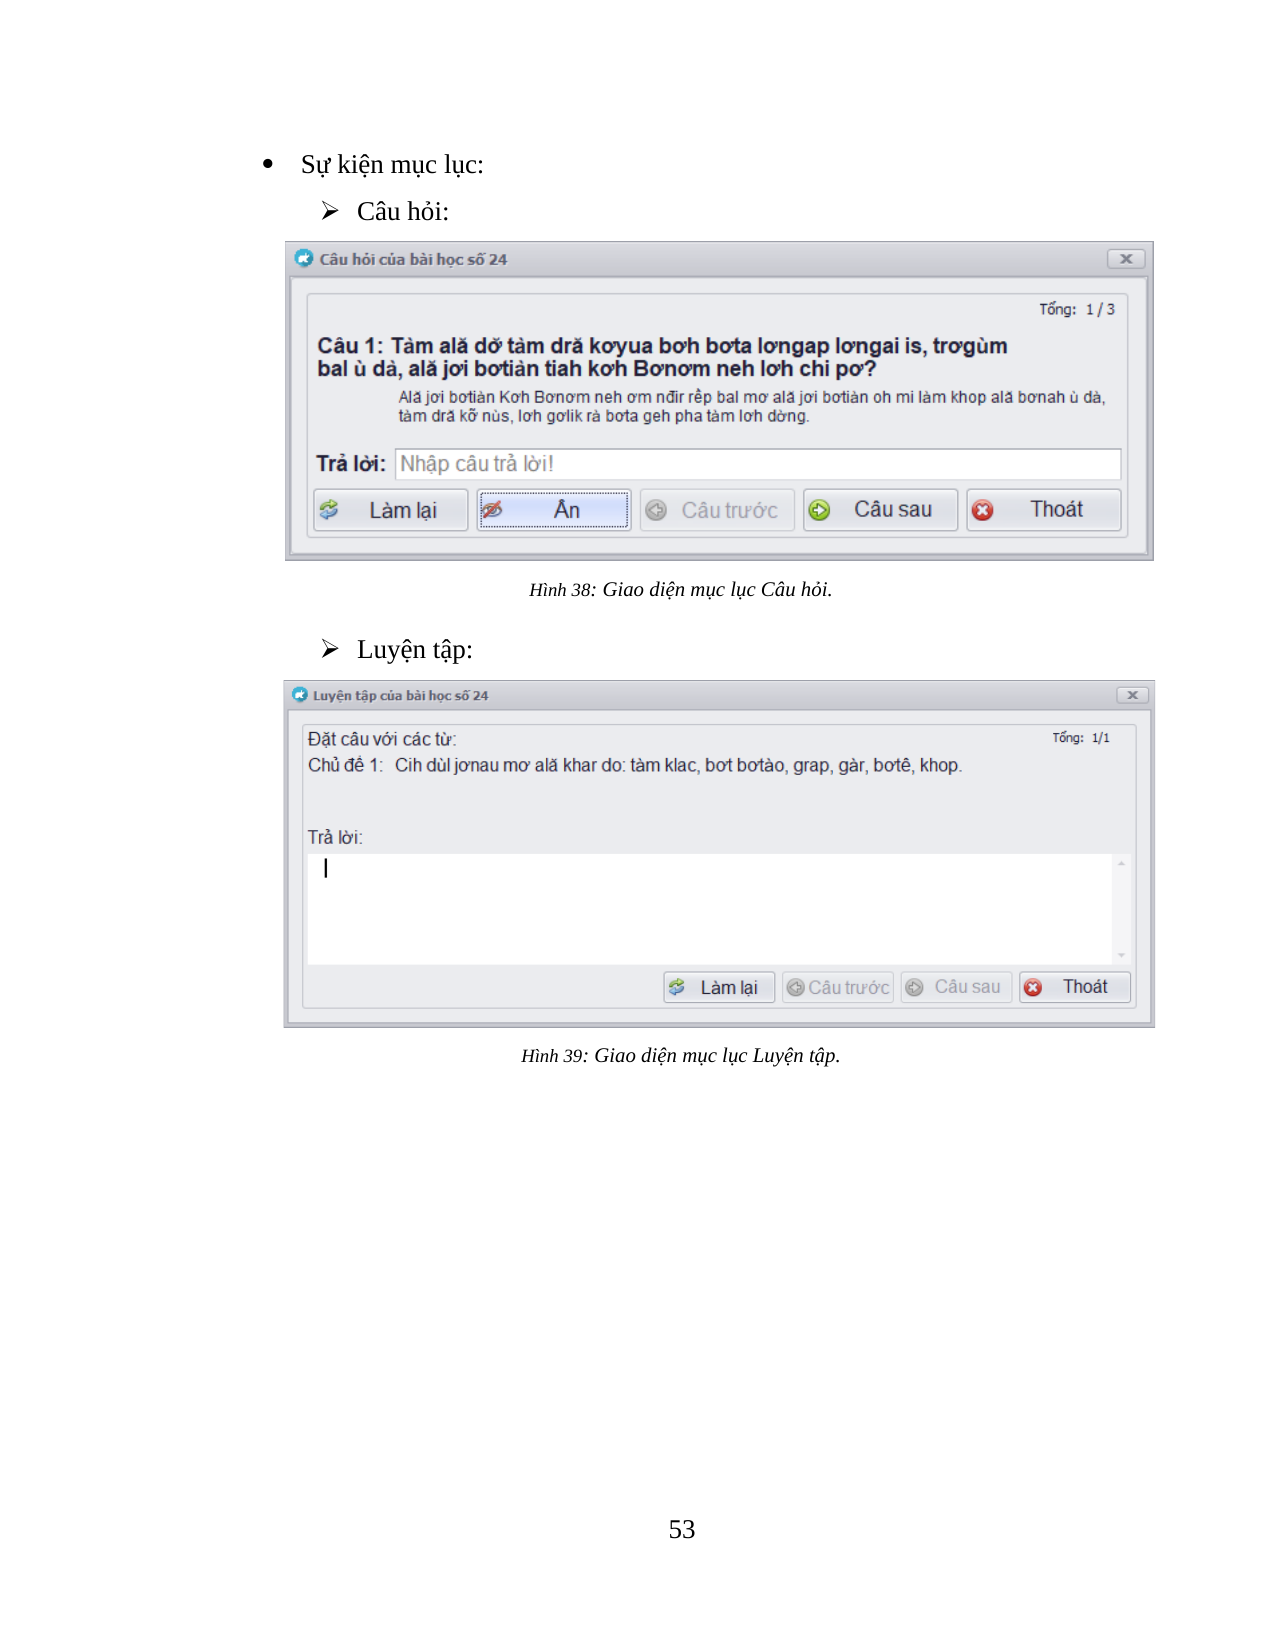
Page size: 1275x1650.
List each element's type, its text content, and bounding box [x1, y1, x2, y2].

picture [283, 680, 1156, 1028]
picture [285, 241, 1154, 561]
list Câu hỏi: [319, 194, 1157, 226]
list Sự kiện mục lục: [263, 148, 1157, 179]
text Hình 38: Giao diện mục lục Câu hỏi. [207, 576, 1157, 601]
text Hình 39: Giao diện mục lục Luyện tập. [207, 1043, 1157, 1067]
list Luyện tập: [319, 633, 1157, 664]
